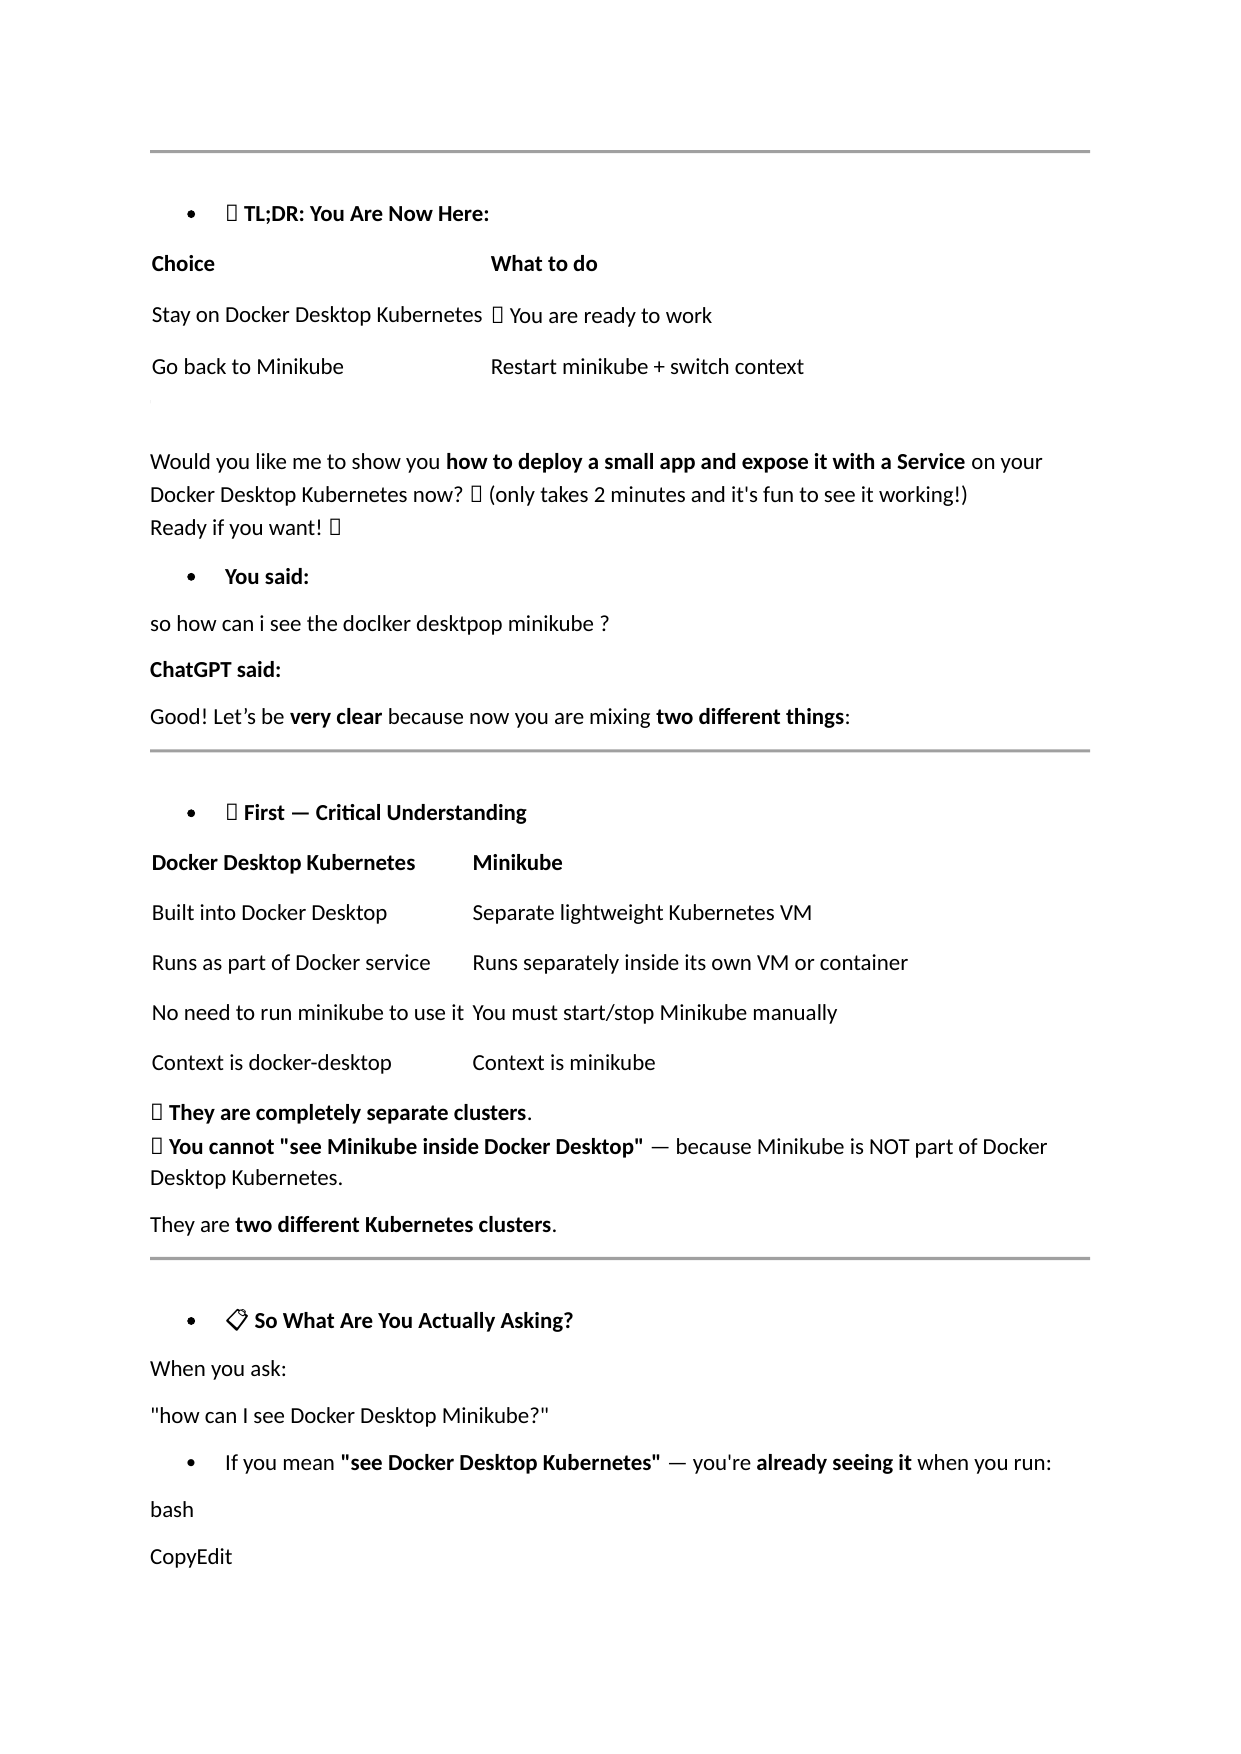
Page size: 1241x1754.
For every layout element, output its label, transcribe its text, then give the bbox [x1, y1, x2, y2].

text Good! Let’s be very clear because now you are mixing two different things: [150, 702, 1090, 730]
list 📋 So What Are You Actually Asking? [187, 1304, 1090, 1335]
text bash [150, 1495, 1090, 1523]
table_cell Runs separately inside its own VM or container [471, 946, 915, 996]
text When you ask: [150, 1354, 1090, 1382]
text They are two different Kubernetes clusters. [150, 1210, 1090, 1238]
table_header Minikube [471, 847, 915, 896]
table_cell You must start/stop Minikube manually [471, 996, 915, 1046]
list If you mean "see Docker Desktop Kubernetes" — you're already seeing it when you run: [187, 1448, 1090, 1476]
list 🧠 First — Critical Understanding [187, 796, 1090, 827]
table_cell Context is minikube [471, 1046, 915, 1096]
table_header Choice [150, 247, 489, 297]
table_cell Restart minikube + switch context [489, 350, 811, 400]
table_header What to do [489, 247, 811, 297]
table_cell Separate lightweight Kubernetes VM [471, 896, 915, 946]
table_cell Stay on Docker Desktop Kubernetes [150, 297, 489, 350]
list 🚀 TL;DR: You Are Now Here: [187, 197, 1090, 228]
text ✅ They are completely separate clusters. ✅ You cannot "see Minikube inside Docker Desktop" — because Minikube is NOT part of Docker Desktop Kubernetes. [150, 1096, 1090, 1191]
table_cell Built into Docker Desktop [150, 896, 471, 946]
text so how can i see the doclker desktpop minikube ? [150, 609, 1090, 637]
table_cell No need to run minikube to use it [150, 996, 471, 1046]
text Would you like me to show you how to deploy a small app and expose it with a Service on your Docker Desktop Kubernetes now? 🚀 (only takes 2 minutes and it's fun to see it working!) Ready if you want! 🎯 [150, 447, 1090, 543]
list You said: [187, 562, 1090, 590]
table_cell Go back to Minikube [150, 350, 489, 400]
table_cell Runs as part of Docker service [150, 946, 471, 996]
table_cell Context is docker-desktop [150, 1046, 471, 1096]
table_cell ✅ You are ready to work [489, 297, 811, 350]
text CopyEdit [150, 1542, 1090, 1570]
table_header Docker Desktop Kubernetes [150, 847, 471, 896]
text "how can I see Docker Desktop Minikube?" [150, 1401, 1090, 1429]
text ChatGPT said: [150, 656, 1090, 683]
